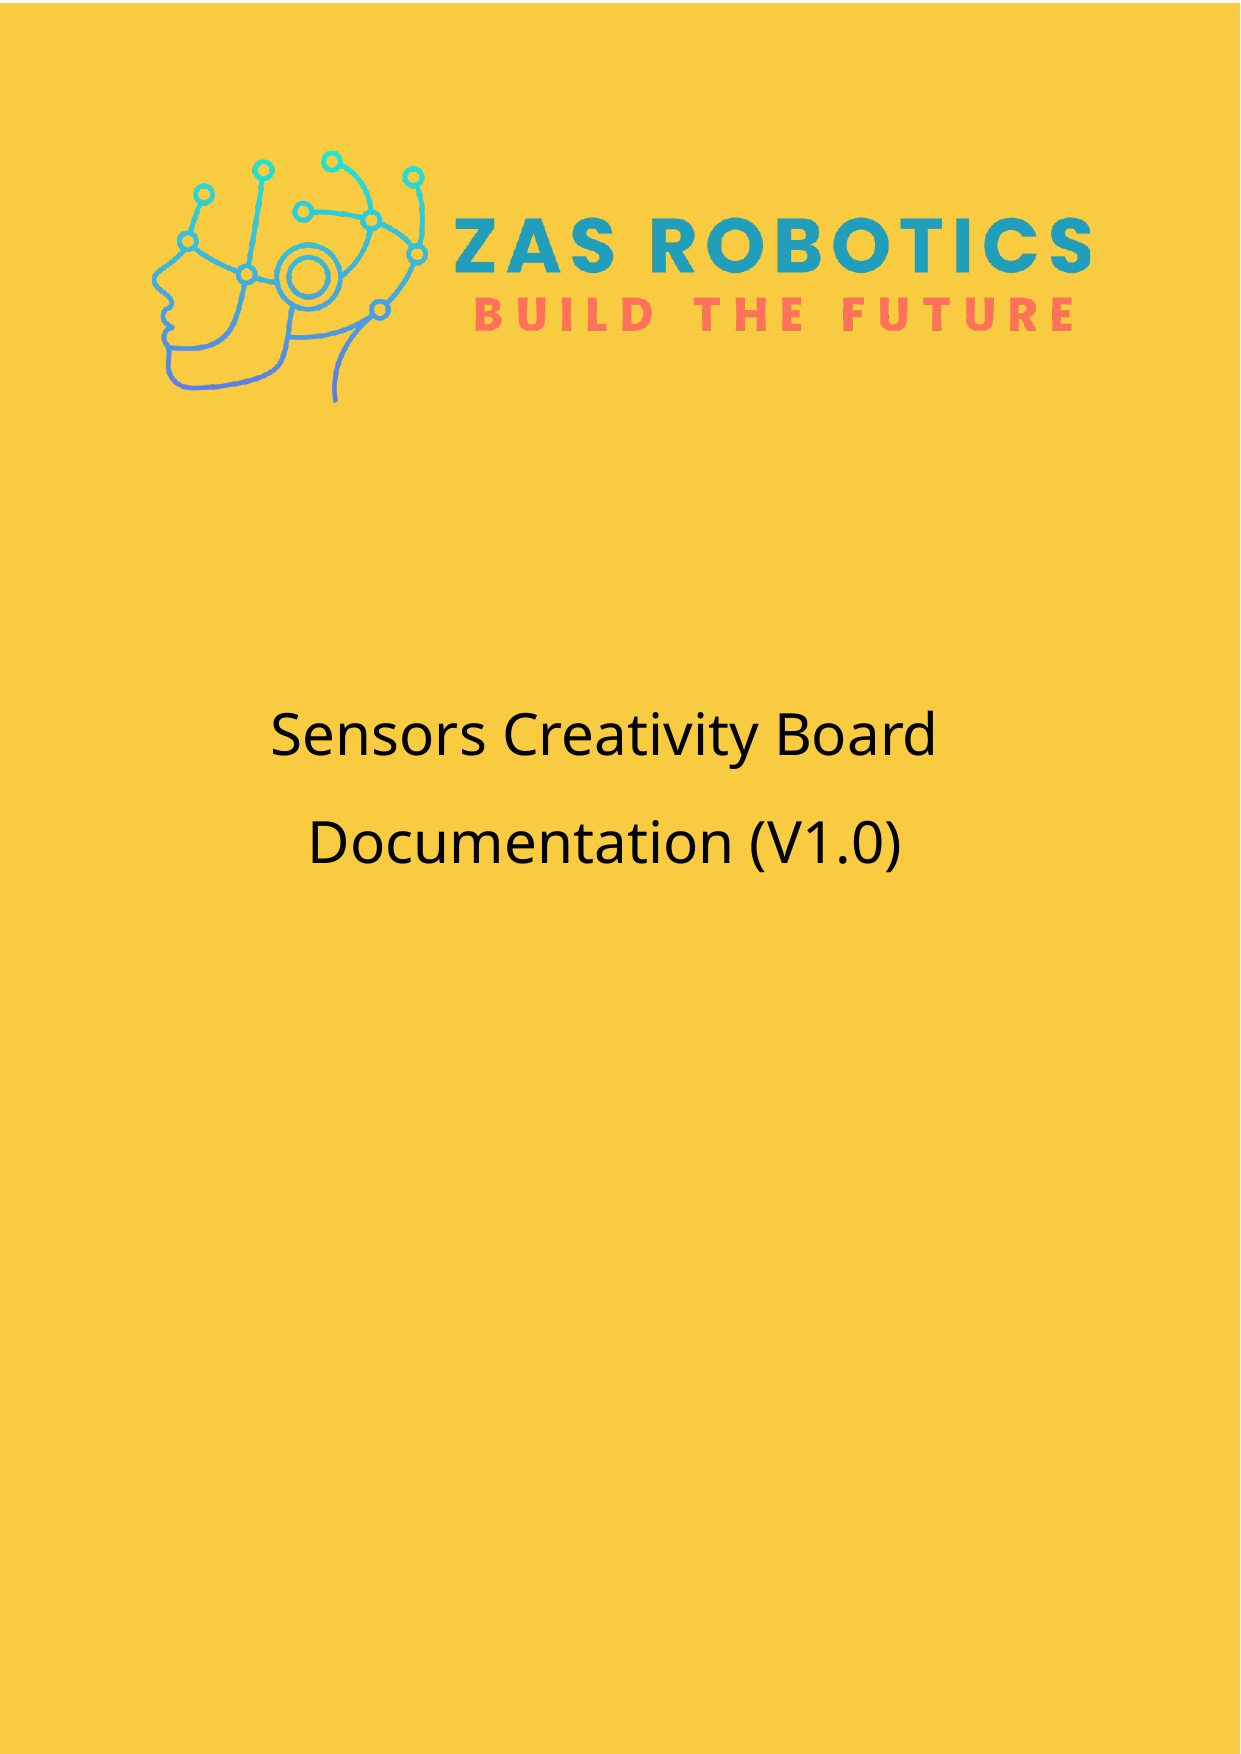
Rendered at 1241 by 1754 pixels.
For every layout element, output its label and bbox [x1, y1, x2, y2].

picture [150, 150, 1091, 404]
